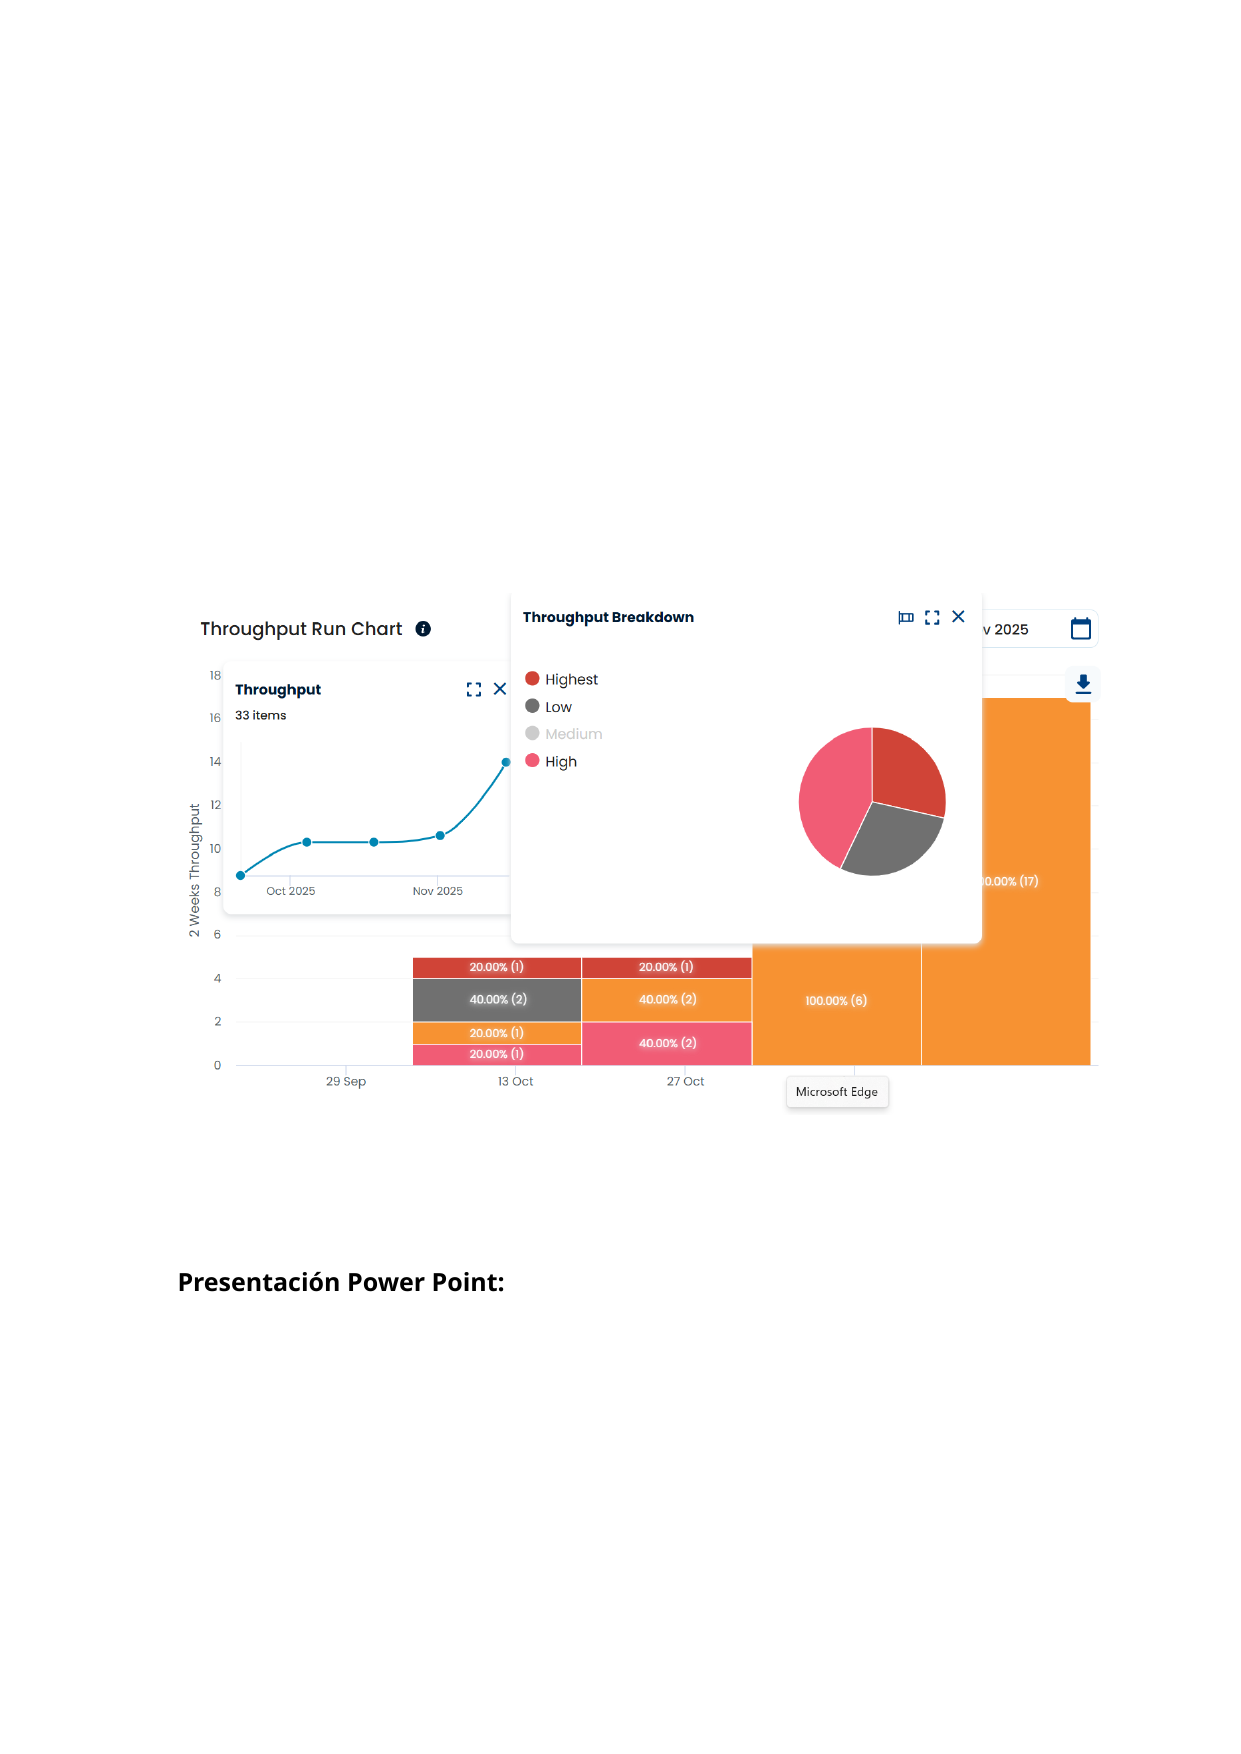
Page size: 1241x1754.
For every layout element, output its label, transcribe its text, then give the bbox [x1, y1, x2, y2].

picture [177, 593, 1117, 1115]
text Presentación Power Point: [177, 1264, 1063, 1298]
